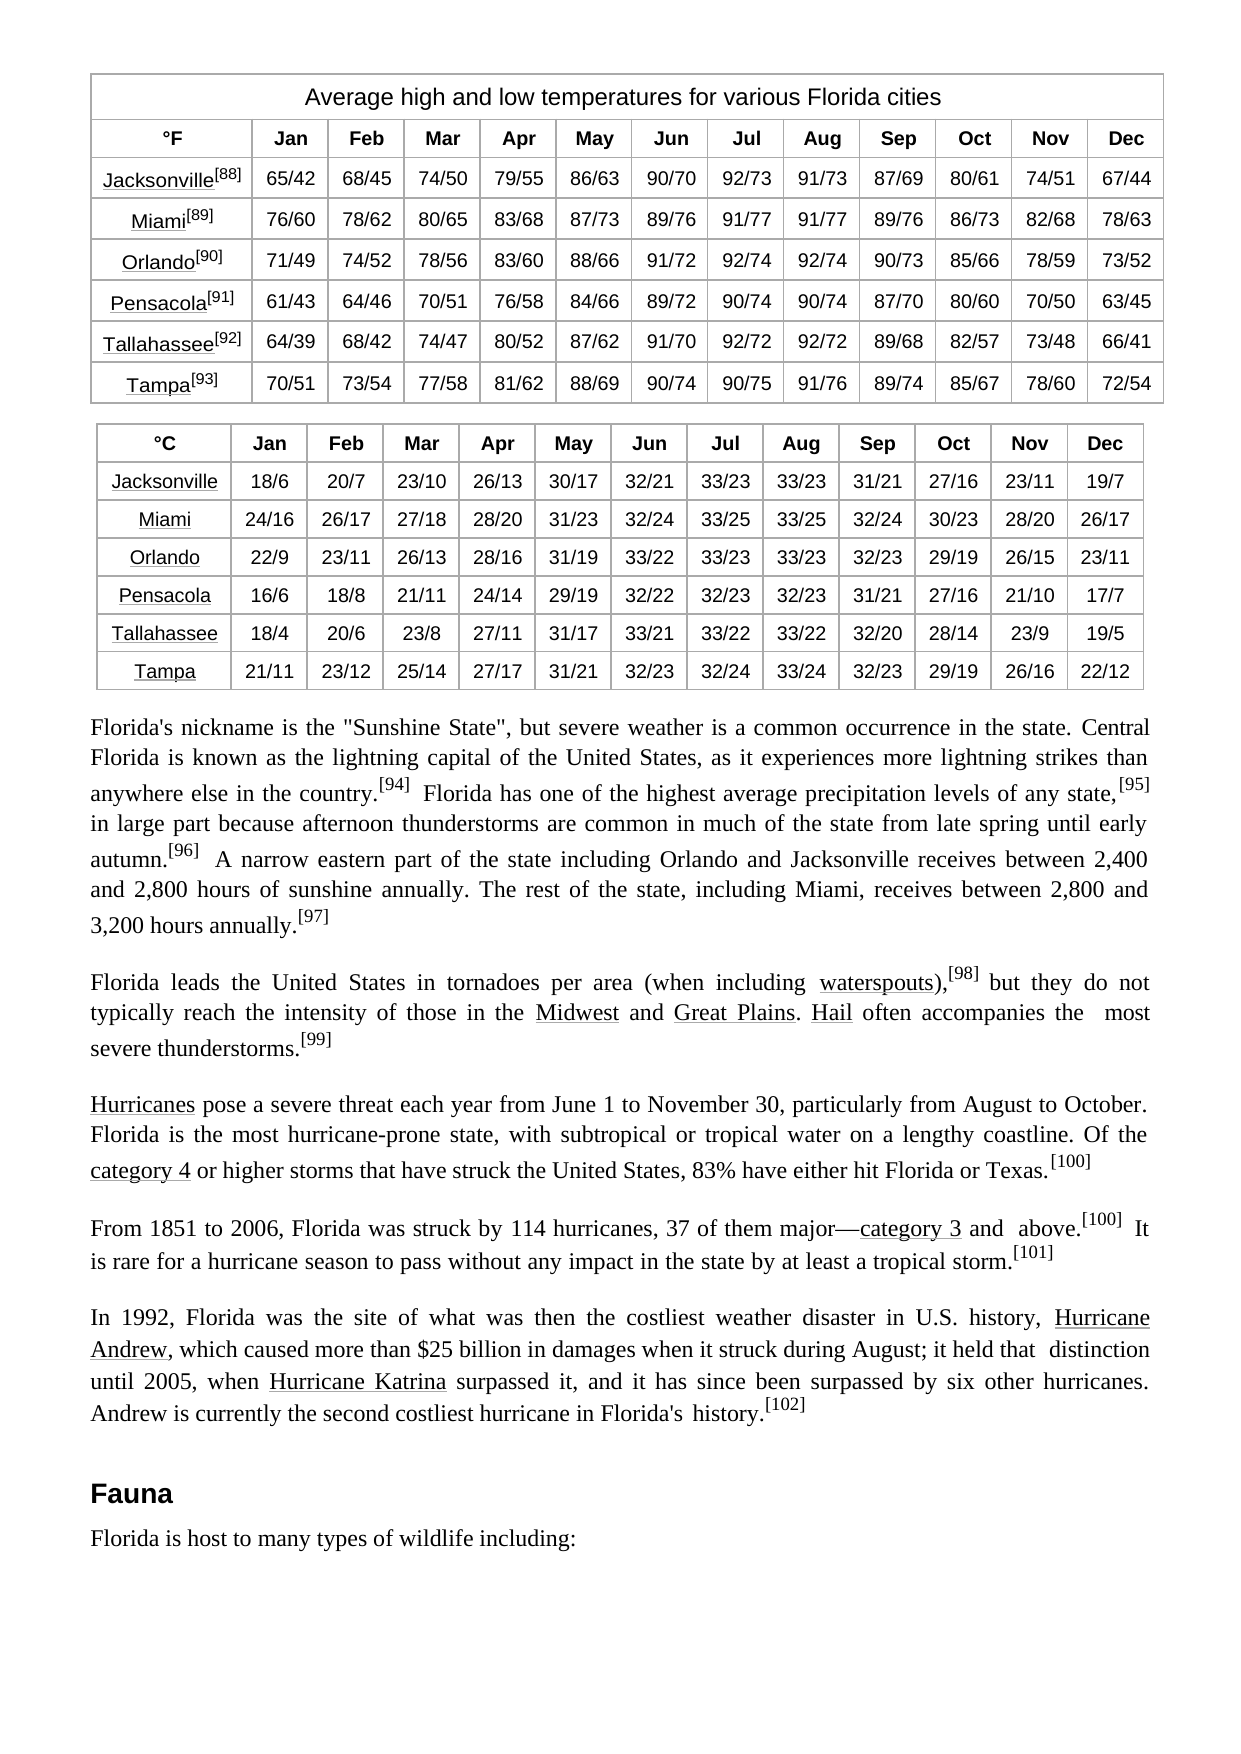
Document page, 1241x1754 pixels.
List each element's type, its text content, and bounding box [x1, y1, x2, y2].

table_cell 70/50 [1012, 281, 1087, 320]
table_cell 82/57 [936, 322, 1011, 361]
table_cell 23/9 [992, 615, 1067, 651]
table_cell 89/72 [632, 281, 707, 320]
text Florida's nickname is the "Sunshine State", but severe weather is a common occurrence in the state. Central Florida is known as the lightning capital of the United States, as it experiences more lightning strikes than anywhere else in the country.[94] Florida has one of the highest average precipitation levels of any state,[95] in large part because afternoon thunderstorms are common in much of the state from late spring until early autumn.[96] A narrow eastern part of the state including Orlando and Jacksonville receives between 2,400 and 2,800 hours of sunshine annually. The rest of the state, including Miami, receives between 2,800 and 3,200 hours annually.[97] [90, 713, 1150, 938]
table_cell 23/11 [1068, 539, 1143, 575]
table_cell 27/18 [384, 501, 458, 537]
table_cell 32/24 [840, 501, 914, 537]
table_cell 22/9 [232, 539, 306, 575]
table_cell 73/48 [1012, 322, 1087, 361]
table_cell 25/14 [384, 652, 458, 689]
table_header Average high and low temperatures for various Florida cities [92, 75, 1163, 118]
table_cell 33/23 [688, 463, 762, 499]
table_cell 20/7 [308, 463, 382, 499]
table_header Apr [460, 425, 534, 461]
table_cell Aug [784, 120, 859, 156]
table_cell Apr [481, 120, 555, 156]
subtitle Fauna [90, 1477, 1178, 1510]
table_cell 21/11 [232, 652, 306, 689]
table_cell 23/8 [384, 615, 458, 651]
table_cell 91/77 [708, 199, 783, 238]
table_cell 67/44 [1088, 158, 1163, 197]
table_cell °F [92, 120, 251, 156]
table_cell 32/24 [612, 501, 686, 537]
table_header Nov [992, 425, 1067, 461]
text Hurricanes pose a severe threat each year from June 1 to November 30, particularly from August to October. Florida is the most hurricane-prone state, with subtropical or tropical water on a lengthy coastline. Of the category 4 or higher storms that have struck the United States, 83% have either hit Florida or Texas.[100] [90, 1090, 1150, 1184]
table_cell Pensacola [98, 577, 230, 613]
table_cell 89/74 [860, 363, 935, 402]
table_cell 76/60 [253, 199, 327, 238]
table_cell 81/62 [481, 363, 555, 402]
table_cell 32/23 [840, 539, 914, 575]
table_cell 23/11 [308, 539, 382, 575]
table_cell 91/70 [632, 322, 707, 361]
table_header Oct [916, 425, 990, 461]
table_cell 21/10 [992, 577, 1067, 613]
table_cell 78/60 [1012, 363, 1087, 402]
table_cell 26/13 [460, 463, 534, 499]
table_cell 18/4 [232, 615, 306, 651]
table_cell 23/11 [992, 463, 1067, 499]
table_cell 74/51 [1012, 158, 1087, 197]
table_cell 90/75 [708, 363, 783, 402]
table_cell Tallahassee[92] [92, 322, 251, 361]
table_cell 20/6 [308, 615, 382, 651]
table_cell Orlando [98, 539, 230, 575]
table_cell 73/54 [329, 363, 403, 402]
table_cell 92/74 [784, 240, 859, 279]
table_cell 31/23 [536, 501, 610, 537]
table_cell 27/16 [916, 463, 990, 499]
table_cell 23/12 [308, 652, 382, 689]
table_cell 73/52 [1088, 240, 1163, 279]
table_header Jul [688, 425, 762, 461]
table_cell 18/8 [308, 577, 382, 613]
table_cell 30/23 [916, 501, 990, 537]
table_cell 33/23 [764, 463, 838, 499]
table_cell 89/68 [860, 322, 935, 361]
table_cell 16/6 [232, 577, 306, 613]
table_cell 85/66 [936, 240, 1011, 279]
table_cell 80/61 [936, 158, 1011, 197]
table_cell Tampa[93] [92, 363, 251, 402]
table_cell 33/24 [764, 652, 838, 689]
table_cell 90/73 [860, 240, 935, 279]
table_cell 89/76 [632, 199, 707, 238]
table_cell 77/58 [405, 363, 479, 402]
table_cell 92/74 [708, 240, 783, 279]
table_cell Feb [329, 120, 403, 156]
table_cell 84/66 [557, 281, 631, 320]
table_cell 29/19 [916, 539, 990, 575]
table_cell 87/73 [557, 199, 631, 238]
table_cell 76/58 [481, 281, 555, 320]
table_cell Sep [860, 120, 935, 156]
table_cell 32/20 [840, 615, 914, 651]
table_cell 19/5 [1068, 615, 1143, 651]
table_cell 71/49 [253, 240, 327, 279]
table_cell 27/16 [916, 577, 990, 613]
table_cell 92/73 [708, 158, 783, 197]
table_cell 74/50 [405, 158, 479, 197]
table_cell 32/23 [688, 577, 762, 613]
table_header Sep [840, 425, 914, 461]
table_cell 32/23 [764, 577, 838, 613]
table_cell 23/10 [384, 463, 458, 499]
table_cell 74/52 [329, 240, 403, 279]
table_cell 31/19 [536, 539, 610, 575]
table_cell 18/6 [232, 463, 306, 499]
table_cell 26/17 [1068, 501, 1143, 537]
table_cell 28/16 [460, 539, 534, 575]
table_header °C [98, 425, 230, 461]
table_cell 88/69 [557, 363, 631, 402]
table_cell Jun [632, 120, 707, 156]
table_cell 82/68 [1012, 199, 1087, 238]
table_cell 33/25 [688, 501, 762, 537]
table_cell 78/62 [329, 199, 403, 238]
table_cell 21/11 [384, 577, 458, 613]
table_cell 63/45 [1088, 281, 1163, 320]
text From 1851 to 2006, Florida was struck by 114 hurricanes, 37 of them major—category 3 and above.[100] It is rare for a hurricane season to pass without any impact in the state by at least a tropical storm.[101] [90, 1208, 1149, 1275]
text Florida leads the United States in tornadoes per area (when including waterspouts),[98] but they do not typically reach the intensity of those in the Midwest and Great Plains. Hail often accompanies the most severe thunderstorms.[99] [90, 962, 1150, 1061]
table_cell 74/47 [405, 322, 479, 361]
table_cell 28/14 [916, 615, 990, 651]
table_cell 68/45 [329, 158, 403, 197]
table_cell 26/15 [992, 539, 1067, 575]
table_cell 65/42 [253, 158, 327, 197]
table_cell 80/65 [405, 199, 479, 238]
table_cell Jacksonville [98, 463, 230, 499]
table_header Aug [764, 425, 838, 461]
table_cell 80/60 [936, 281, 1011, 320]
table_cell 87/62 [557, 322, 631, 361]
table_cell 33/25 [764, 501, 838, 537]
table_cell 32/21 [612, 463, 686, 499]
table_header Jan [232, 425, 306, 461]
table_cell 90/70 [632, 158, 707, 197]
table_cell Dec [1088, 120, 1163, 156]
text Florida is host to many types of wildlife including: [90, 1524, 1178, 1552]
table_cell Jacksonville[88] [92, 158, 251, 197]
table_cell 28/20 [992, 501, 1067, 537]
table_cell 87/70 [860, 281, 935, 320]
table_cell Miami [98, 501, 230, 537]
table_cell 91/76 [784, 363, 859, 402]
table_cell Miami[89] [92, 199, 251, 238]
table_cell 26/16 [992, 652, 1067, 689]
table_cell Orlando[90] [92, 240, 251, 279]
table_cell 91/72 [632, 240, 707, 279]
table_header Feb [308, 425, 382, 461]
table_cell 72/54 [1088, 363, 1163, 402]
table_cell 66/41 [1088, 322, 1163, 361]
table_cell 29/19 [536, 577, 610, 613]
table_cell 80/52 [481, 322, 555, 361]
table_cell 68/42 [329, 322, 403, 361]
table_cell Jan [253, 120, 327, 156]
table_cell 70/51 [253, 363, 327, 402]
table_cell 70/51 [405, 281, 479, 320]
table_cell Tampa [98, 652, 230, 689]
table_header Mar [384, 425, 458, 461]
text In 1992, Florida was the site of what was then the costliest weather disaster in U.S. history, Hurricane Andrew, which caused more than $25 billion in damages when it struck during August; it held that distinction until 2005, when Hurricane Katrina surpassed it, and it has since been surpassed by six other hurricanes. Andrew is currently the second costliest hurricane in Florida's history.[102] [90, 1300, 1150, 1428]
table_cell Mar [405, 120, 479, 156]
table_cell 85/67 [936, 363, 1011, 402]
table_cell 78/63 [1088, 199, 1163, 238]
table_cell 31/21 [840, 577, 914, 613]
table_cell 89/76 [860, 199, 935, 238]
table_cell 32/23 [612, 652, 686, 689]
table_cell 26/13 [384, 539, 458, 575]
table_cell 90/74 [632, 363, 707, 402]
table_cell 64/39 [253, 322, 327, 361]
table_cell 33/23 [688, 539, 762, 575]
table_cell 33/22 [688, 615, 762, 651]
table_cell Nov [1012, 120, 1087, 156]
table_cell 91/77 [784, 199, 859, 238]
table_cell 33/23 [764, 539, 838, 575]
table_cell May [557, 120, 631, 156]
table_cell 26/17 [308, 501, 382, 537]
table_cell 27/17 [460, 652, 534, 689]
table_cell 17/7 [1068, 577, 1143, 613]
table_cell 64/46 [329, 281, 403, 320]
table_cell 83/68 [481, 199, 555, 238]
table_cell 28/20 [460, 501, 534, 537]
table_cell 61/43 [253, 281, 327, 320]
table_cell 29/19 [916, 652, 990, 689]
table_cell 19/7 [1068, 463, 1143, 499]
table_cell Oct [936, 120, 1011, 156]
table_cell 31/21 [536, 652, 610, 689]
table_cell 24/16 [232, 501, 306, 537]
table_cell 79/55 [481, 158, 555, 197]
table_cell Jul [708, 120, 783, 156]
table_cell 30/17 [536, 463, 610, 499]
table_cell 78/56 [405, 240, 479, 279]
table_cell 78/59 [1012, 240, 1087, 279]
table_cell 90/74 [784, 281, 859, 320]
table_cell 31/21 [840, 463, 914, 499]
table_cell 32/23 [840, 652, 914, 689]
table_cell 88/66 [557, 240, 631, 279]
table_cell 87/69 [860, 158, 935, 197]
table_cell 86/73 [936, 199, 1011, 238]
table_header Dec [1068, 425, 1143, 461]
table_cell 86/63 [557, 158, 631, 197]
table_cell 22/12 [1068, 652, 1143, 689]
table_cell 24/14 [460, 577, 534, 613]
table_cell 91/73 [784, 158, 859, 197]
table_cell 32/24 [688, 652, 762, 689]
table_cell 33/22 [612, 539, 686, 575]
table_cell 90/74 [708, 281, 783, 320]
table_cell 31/17 [536, 615, 610, 651]
table_cell 32/22 [612, 577, 686, 613]
table_cell 92/72 [708, 322, 783, 361]
table_cell 33/21 [612, 615, 686, 651]
table_cell 27/11 [460, 615, 534, 651]
table_cell 33/22 [764, 615, 838, 651]
table_header Jun [612, 425, 686, 461]
table_cell Pensacola[91] [92, 281, 251, 320]
table_cell Tallahassee [98, 615, 230, 651]
table_cell 92/72 [784, 322, 859, 361]
table_cell 83/60 [481, 240, 555, 279]
table_header May [536, 425, 610, 461]
